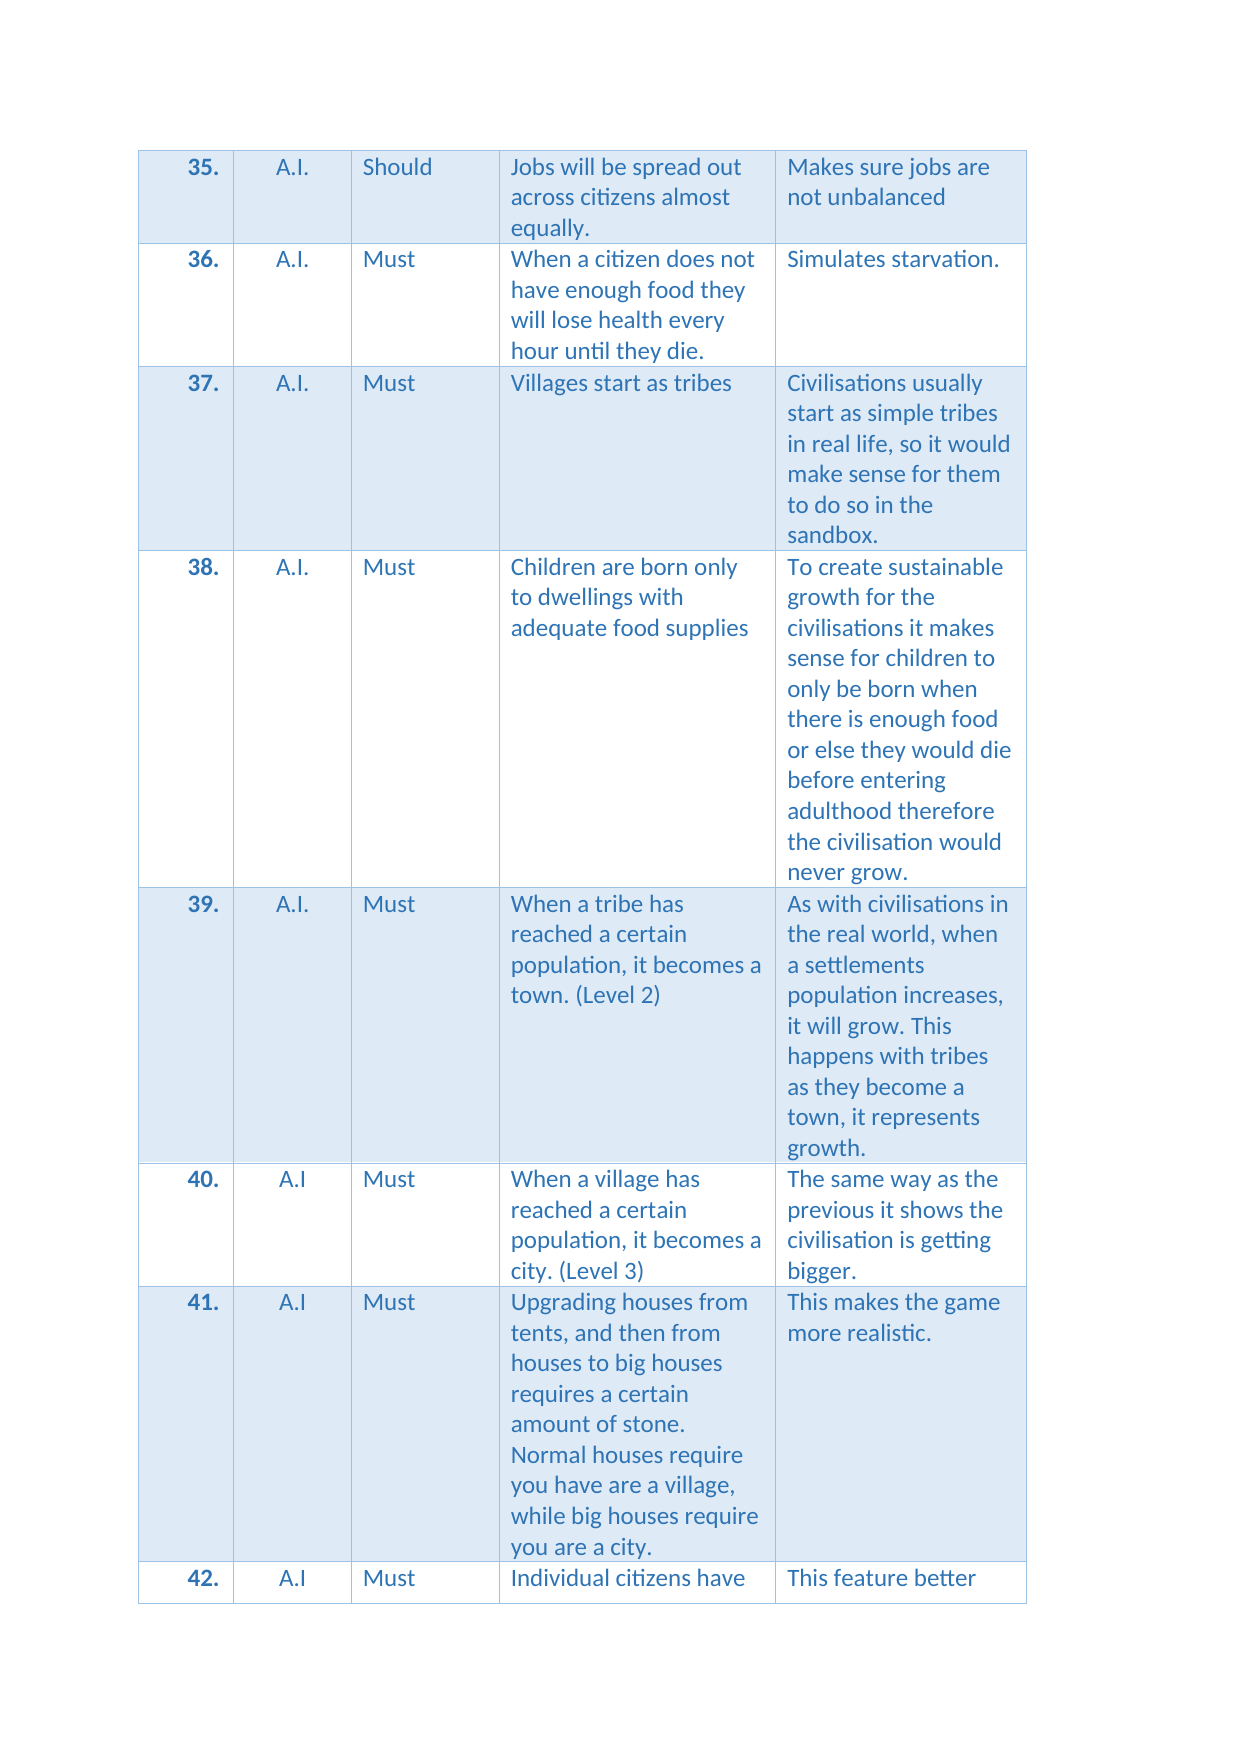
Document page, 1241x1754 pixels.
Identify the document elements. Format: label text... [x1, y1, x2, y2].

table_cell Simulates starvation. [776, 244, 1026, 366]
table_cell This makes the game more realistic. [776, 1287, 1026, 1561]
table_cell When a citizen does not have enough food they will lose health every hour until they die. [500, 244, 775, 366]
table_cell Upgrading houses from tents, and then from houses to big houses requires a certain amount of stone. Normal houses require you have are a village, while big houses require you are a city. [500, 1287, 775, 1561]
table_cell As with civilisations in the real world, when a settlements population increases, it will grow. This happens with tribes as they become a town, it represents growth. [776, 888, 1026, 1162]
table_cell Individual citizens have daily routines based on their assigned job. [500, 1562, 775, 1603]
table_cell [139, 551, 233, 887]
table_cell A.I [234, 1164, 351, 1286]
table_cell A.I. [234, 888, 351, 1162]
table_cell A.I [234, 1287, 351, 1561]
table_cell [139, 1287, 233, 1561]
table_cell This feature better represents a realistic system. [776, 1562, 1026, 1603]
table_cell Jobs will be spread out across citizens almost equally. [500, 151, 775, 243]
table_cell A.I. [234, 151, 351, 243]
table_cell Should [352, 151, 499, 243]
table_cell Must [352, 551, 499, 887]
table_cell A.I. [234, 551, 351, 887]
table_cell Must [352, 244, 499, 366]
table_cell When a tribe has reached a certain population, it becomes a town. (Level 2) [500, 888, 775, 1162]
table_cell [139, 888, 233, 1162]
table_cell When a village has reached a certain population, it becomes a city. (Level 3) [500, 1164, 775, 1286]
table_cell A.I. [234, 244, 351, 366]
table_cell Villages start as tribes [500, 367, 775, 550]
table_cell Must [352, 888, 499, 1162]
table_cell [139, 367, 233, 550]
table_cell Must [352, 367, 499, 550]
table_cell Makes sure jobs are not unbalanced [776, 151, 1026, 243]
table_cell [139, 1164, 233, 1286]
table_cell [139, 151, 233, 243]
table_cell Must [352, 1287, 499, 1561]
table_cell [139, 244, 233, 366]
table_cell [140, 1563, 232, 1602]
table_cell A.I. [234, 367, 351, 550]
table_cell Must [352, 1562, 499, 1603]
table_cell Children are born only to dwellings with adequate food supplies [500, 551, 775, 887]
table_cell A.I [234, 1562, 351, 1603]
table_cell The same way as the previous it shows the civilisation is getting bigger. [776, 1164, 1026, 1286]
table_cell To create sustainable growth for the civilisations it makes sense for children to only be born when there is enough food or else they would die before entering adulthood therefore the civilisation would never grow. [776, 551, 1026, 887]
table_cell Civilisations usually start as simple tribes in real life, so it would make sense for them to do so in the sandbox. [776, 367, 1026, 550]
table_cell Must [352, 1164, 499, 1286]
